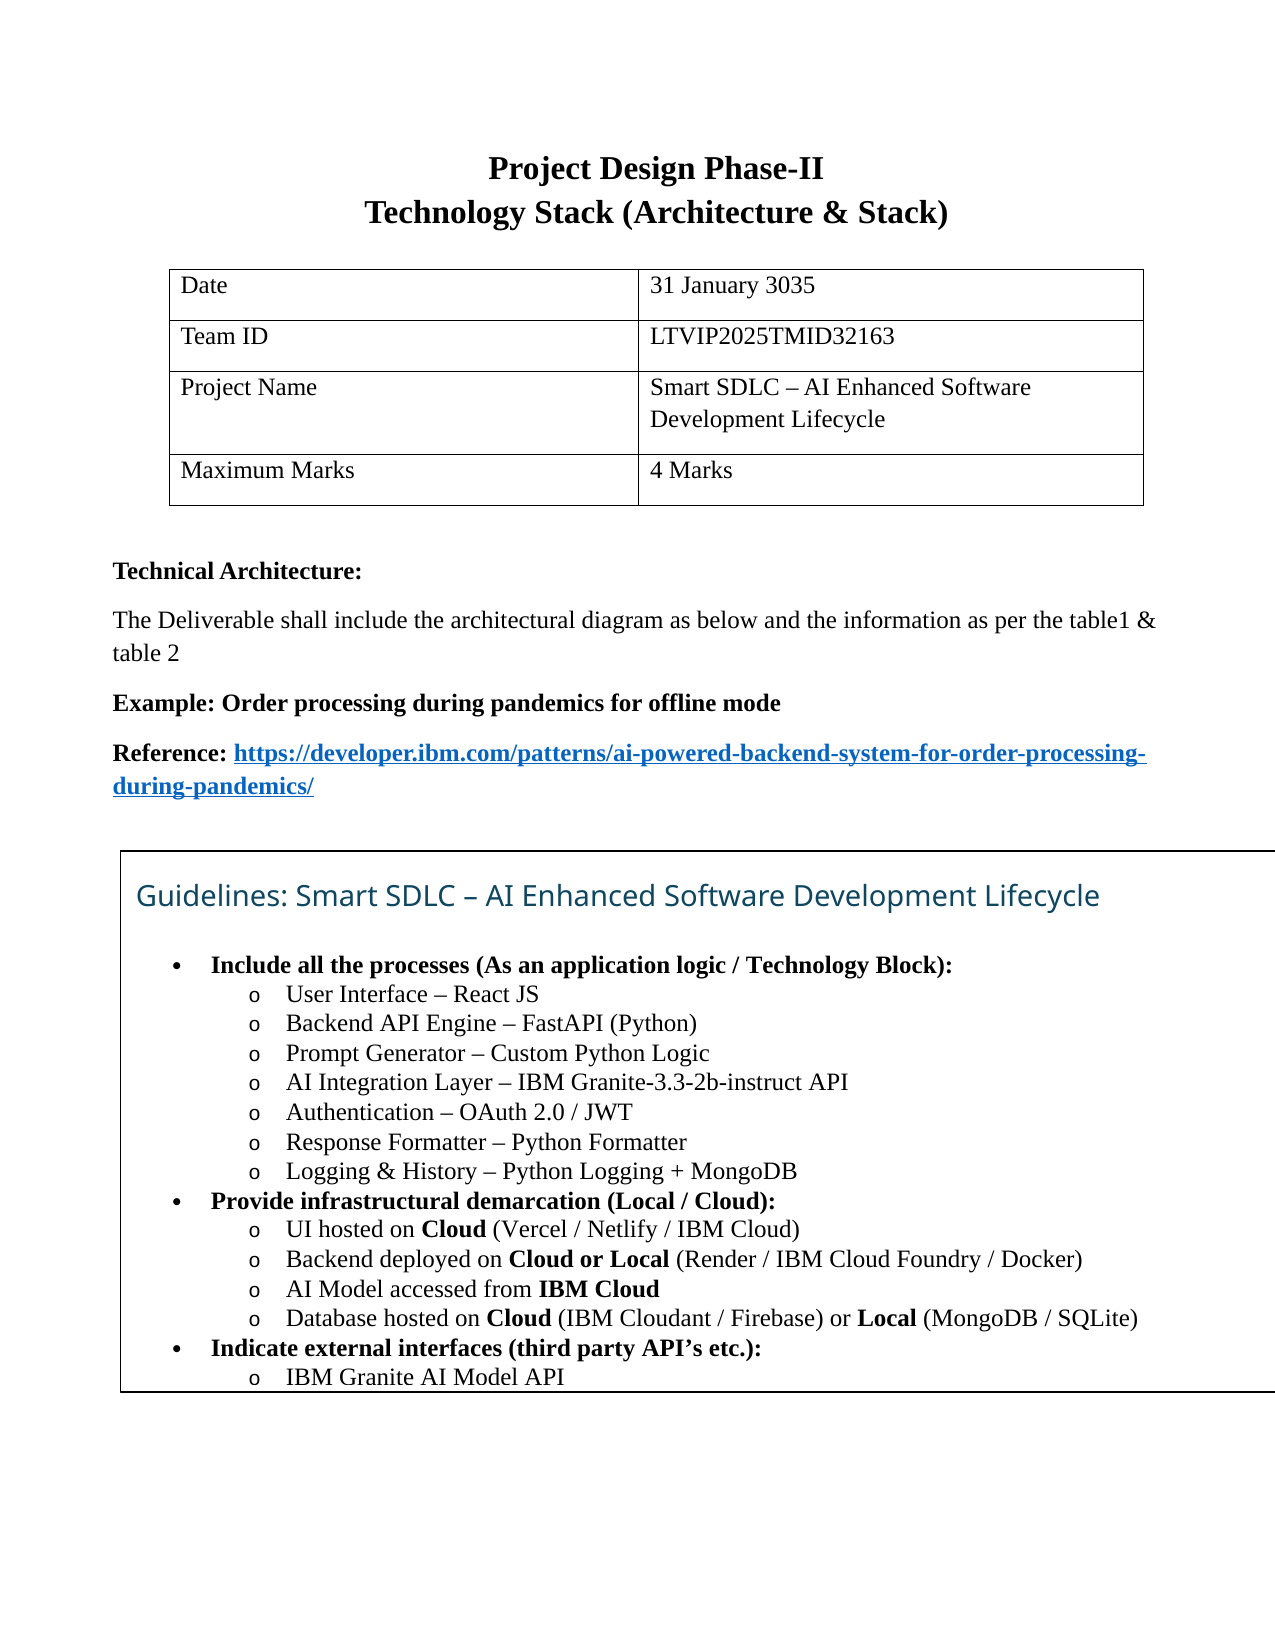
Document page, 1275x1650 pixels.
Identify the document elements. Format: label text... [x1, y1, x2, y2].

text Example: Order processing during pandemics for offline mode [112, 688, 1200, 717]
table_cell LTVIP2025TMID32163 [639, 321, 1143, 371]
table_cell 4 Marks [639, 455, 1143, 505]
text Technology Stack (Architecture & Stack) [112, 192, 1200, 230]
text The Deliverable shall include the architectural diagram as below and the information as per the table1 & table 2 [112, 605, 1200, 667]
table_header Date [170, 270, 638, 320]
text Technical Architecture: [112, 556, 1200, 584]
table_cell Smart SDLC – AI Enhanced Software Development Lifecycle [639, 372, 1143, 454]
text Reference: https://developer.ibm.com/patterns/ai-powered-backend-system-for-order-processing-during-pandemics/ [112, 738, 1200, 799]
text Project Design Phase-II [112, 148, 1200, 186]
table_cell Team ID [170, 321, 638, 371]
table_header 31 January 3035 [639, 270, 1143, 320]
table_cell Project Name [170, 372, 638, 454]
table_cell Maximum Marks [170, 455, 638, 505]
